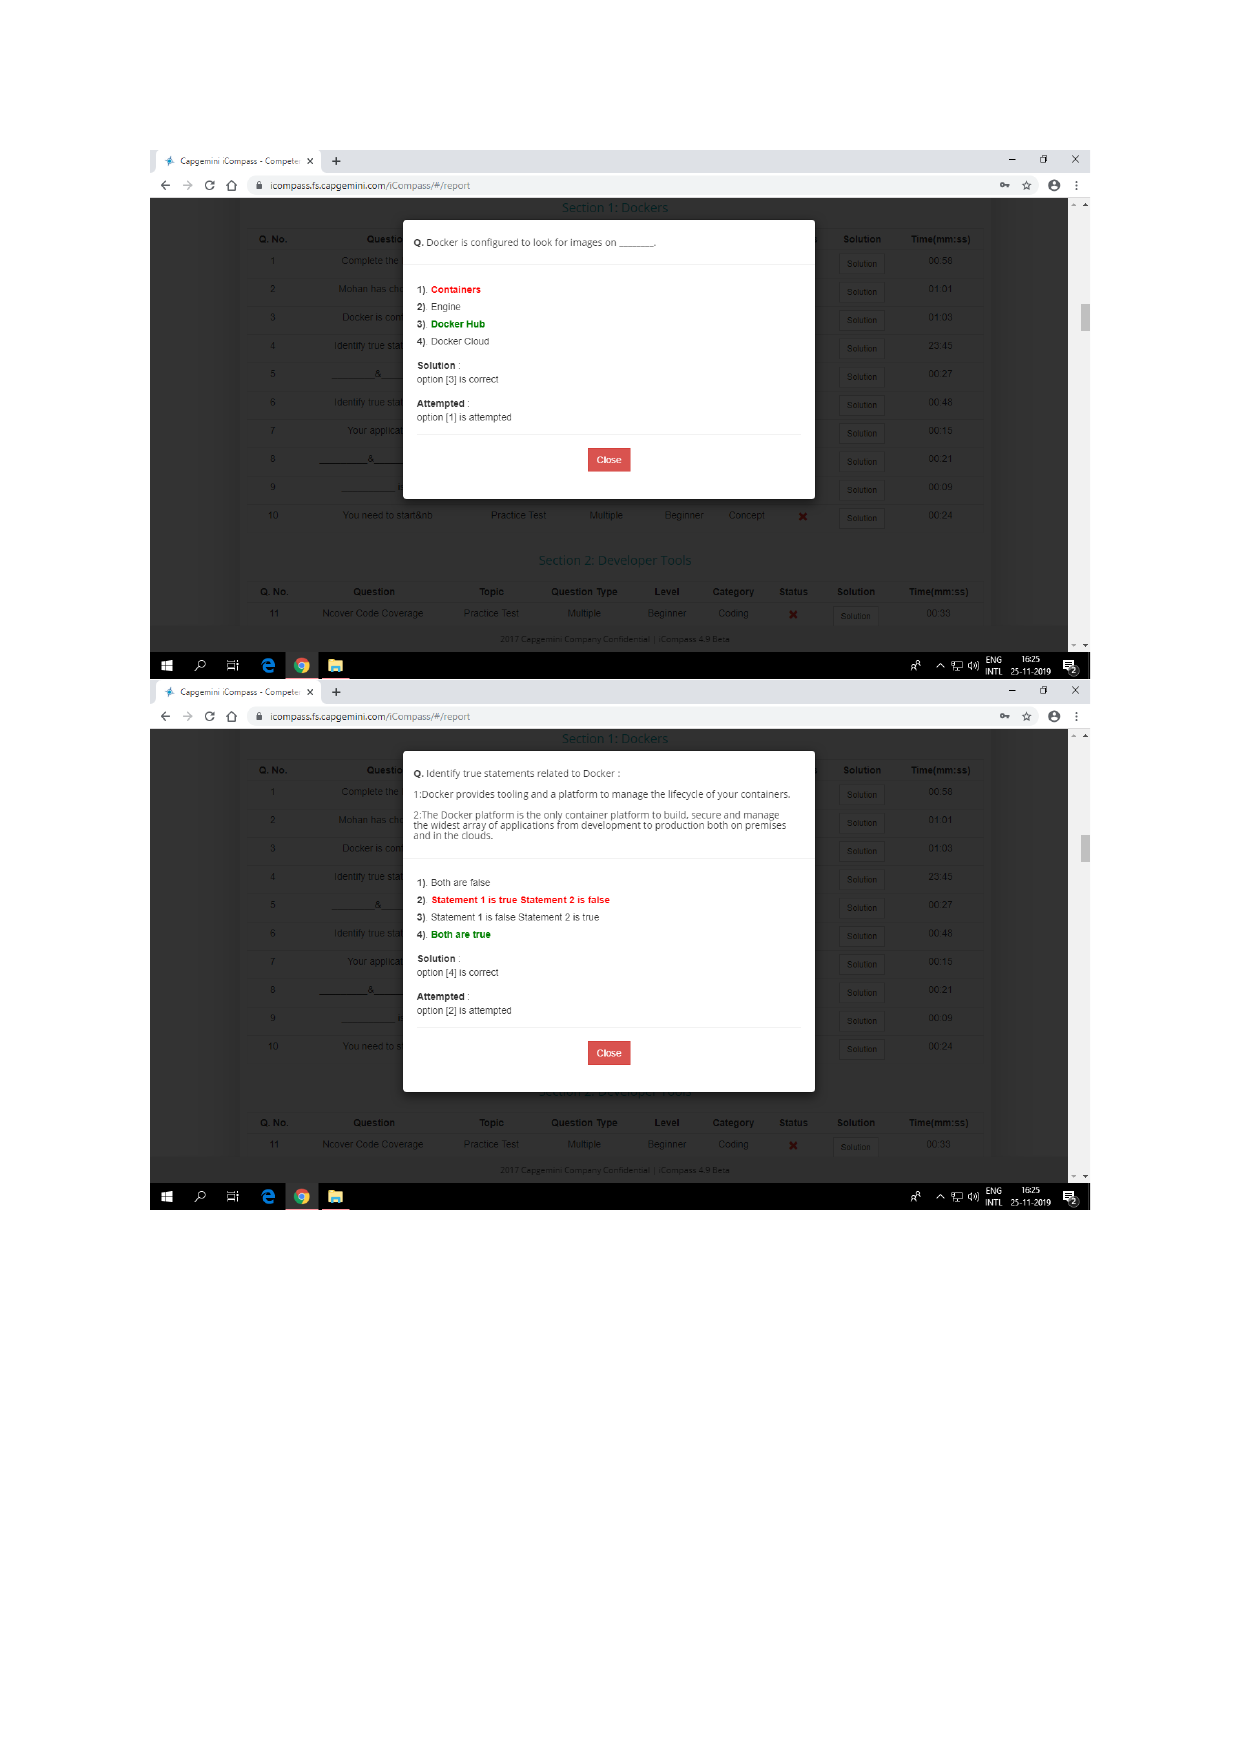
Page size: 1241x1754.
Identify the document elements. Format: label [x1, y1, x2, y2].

picture [150, 680, 1091, 1210]
picture [150, 150, 1091, 679]
